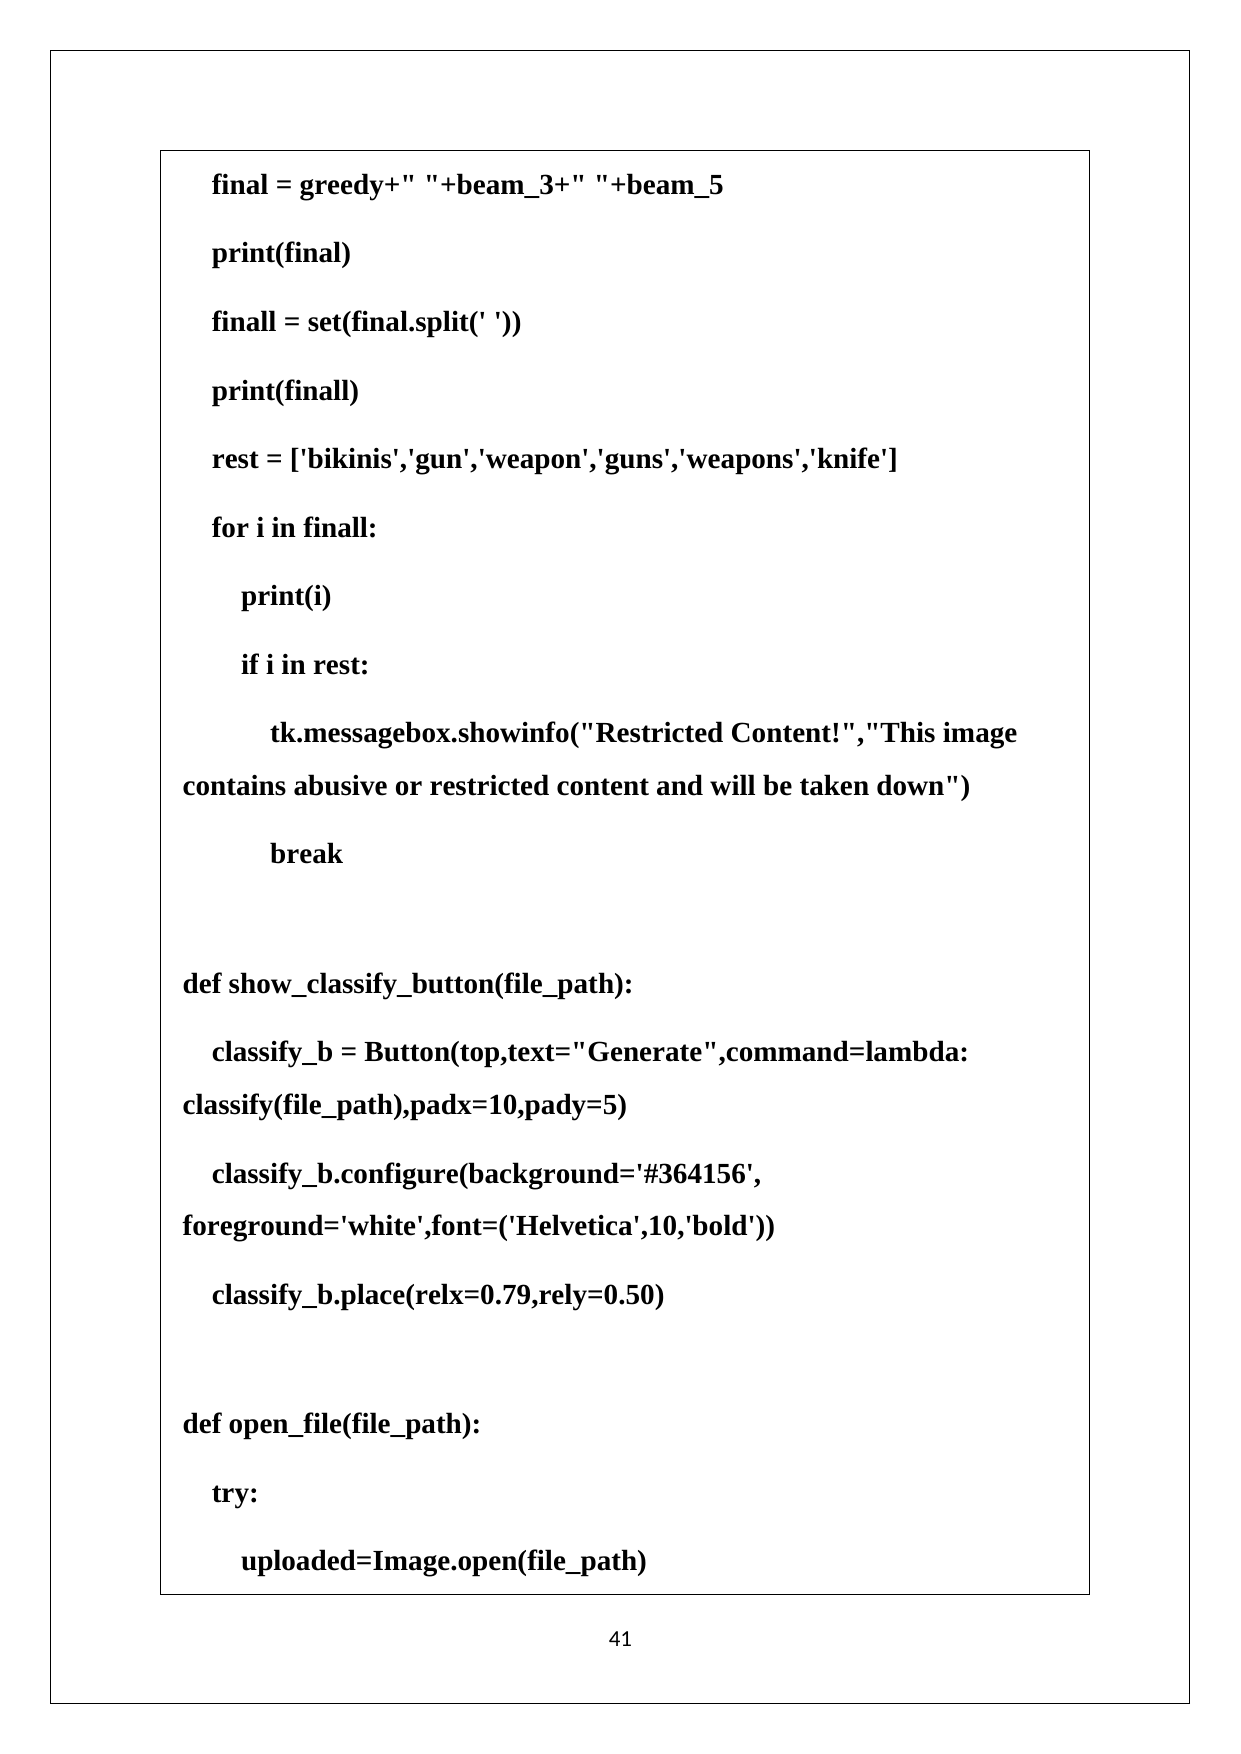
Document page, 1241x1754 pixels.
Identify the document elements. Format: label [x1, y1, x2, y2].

table_header [161, 151, 1089, 1593]
